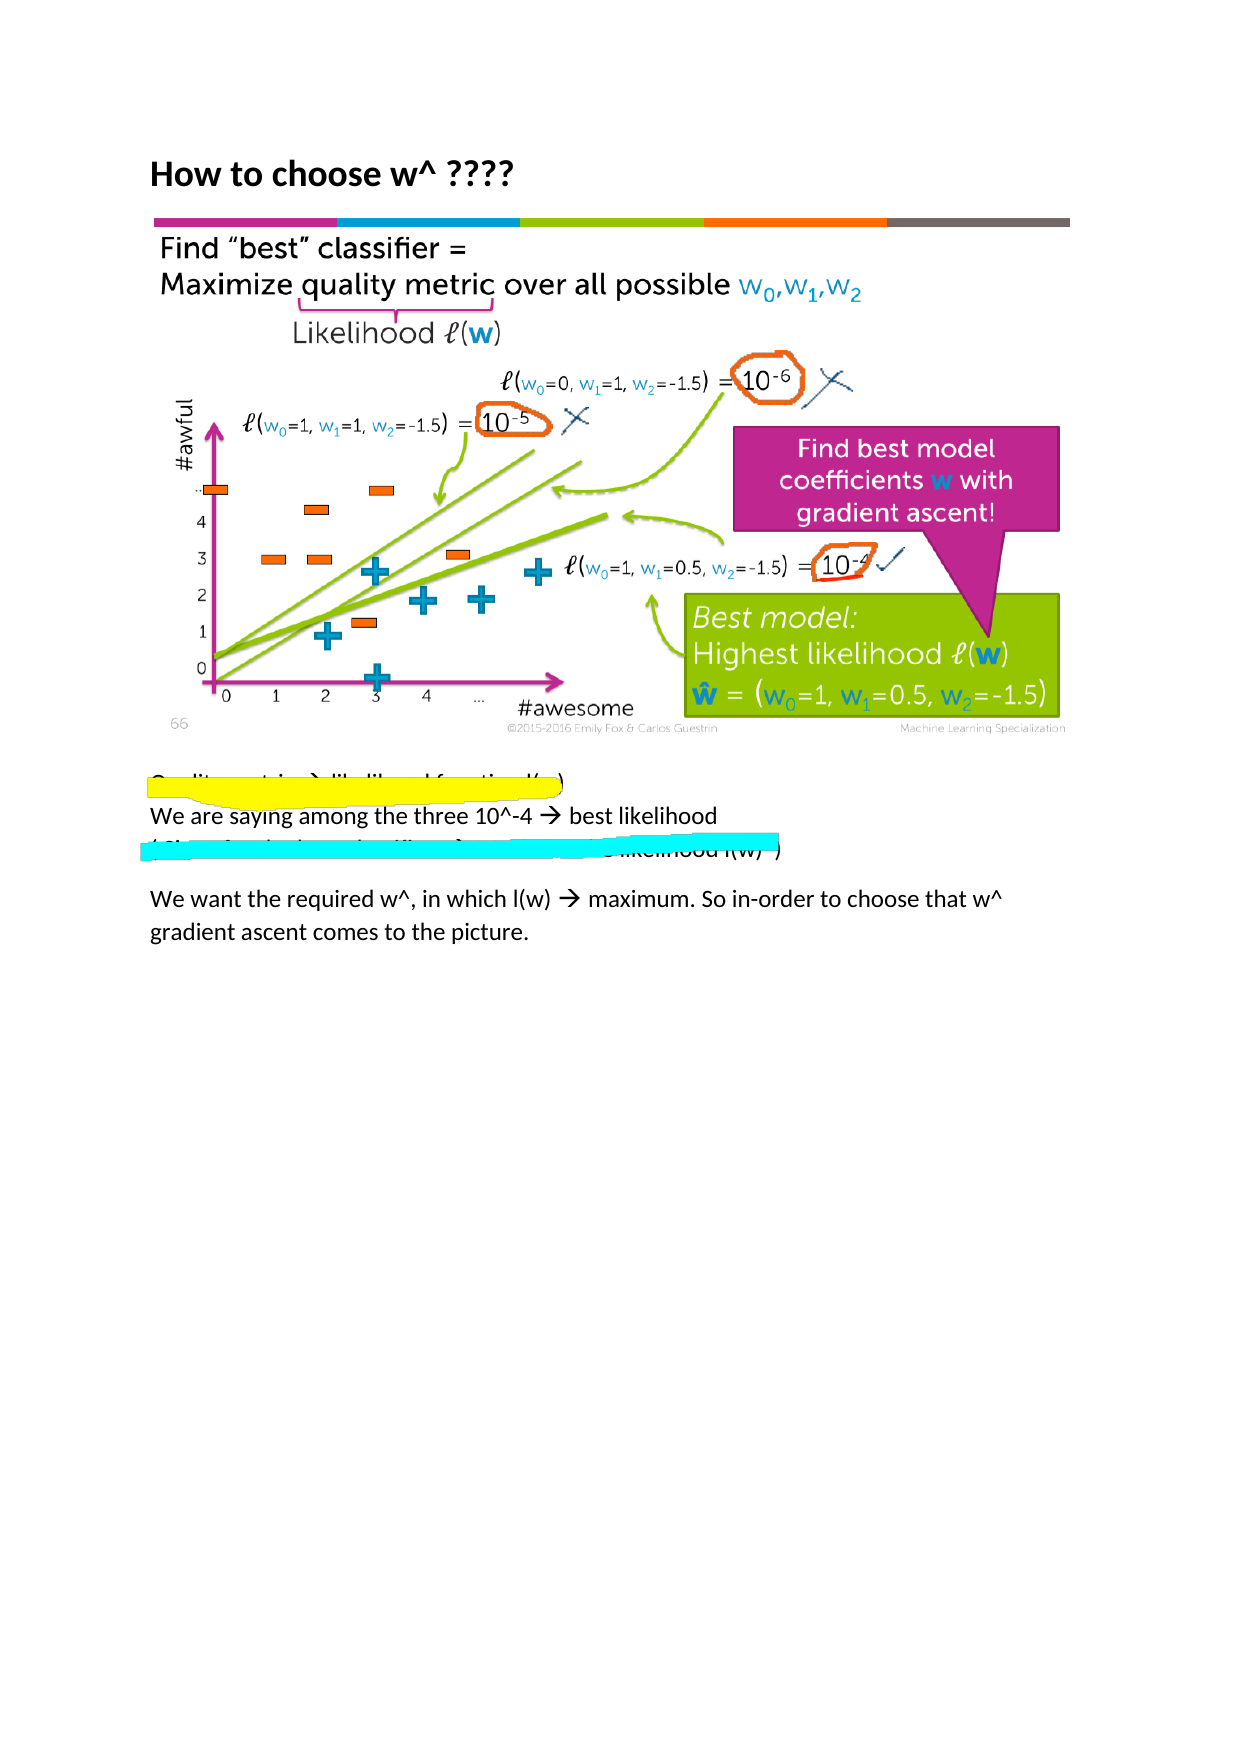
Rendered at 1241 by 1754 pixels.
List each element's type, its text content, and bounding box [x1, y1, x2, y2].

picture [142, 772, 564, 812]
text We want the required w^, in which l(w) maximum. So in-order to choose that w^ gradient ascent comes to the picture. [150, 883, 1090, 946]
picture [135, 828, 785, 865]
text How to choose w^ ???? [150, 150, 1090, 196]
picture [150, 216, 1091, 749]
